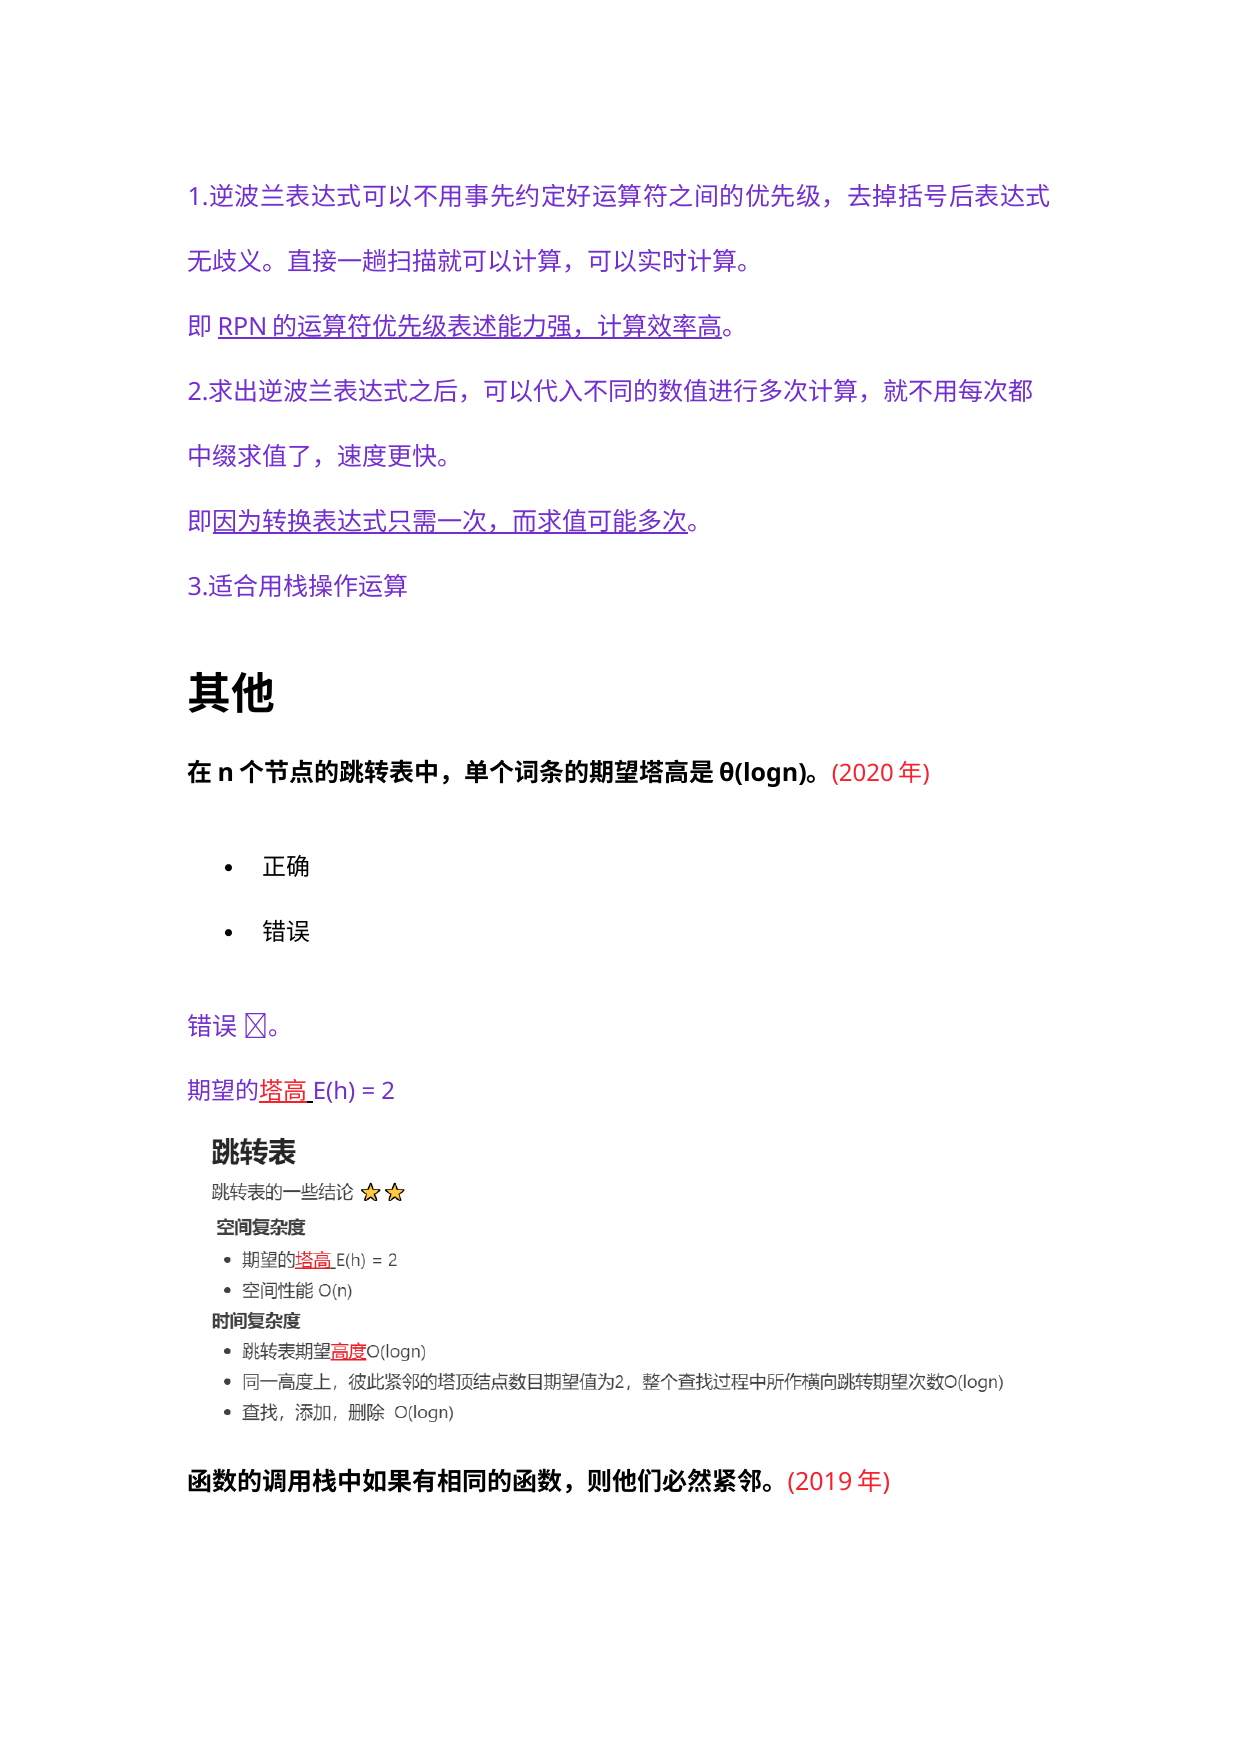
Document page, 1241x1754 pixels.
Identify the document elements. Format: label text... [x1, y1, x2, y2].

text 即RPN的运算符优先级表述能力强，计算效率高。 [187, 292, 1053, 357]
text 错误 ❌。 [187, 992, 1053, 1057]
text 在n个节点的跳转表中，单个词条的期望塔高是θ(logn)。(2020年) [187, 738, 1053, 803]
text 即因为转换表达式只需一次，而求值可能多次。 [187, 487, 1053, 552]
text 其他 [187, 658, 1053, 723]
list 错误 [225, 897, 1053, 962]
text 3.适合用栈操作运算 [187, 552, 1053, 617]
text 2.求出逆波兰表达式之后，可以代入不同的数值进行多次计算，就不用每次都中缀求值了，速度更快。 [187, 357, 1053, 487]
text 1.逆波兰表达式可以不用事先约定好运算符之间的优先级，去掉括号后表达式无歧义。直接一趟扫描就可以计算，可以实时计算。 [187, 162, 1053, 292]
text 期望的塔高 E(h) = 2 [187, 1057, 1053, 1122]
list 正确 [225, 832, 1053, 897]
text 函数的调用栈中如果有相同的函数，则他们必然紧邻。(2019年) [187, 1447, 1053, 1512]
picture [187, 1129, 1021, 1439]
